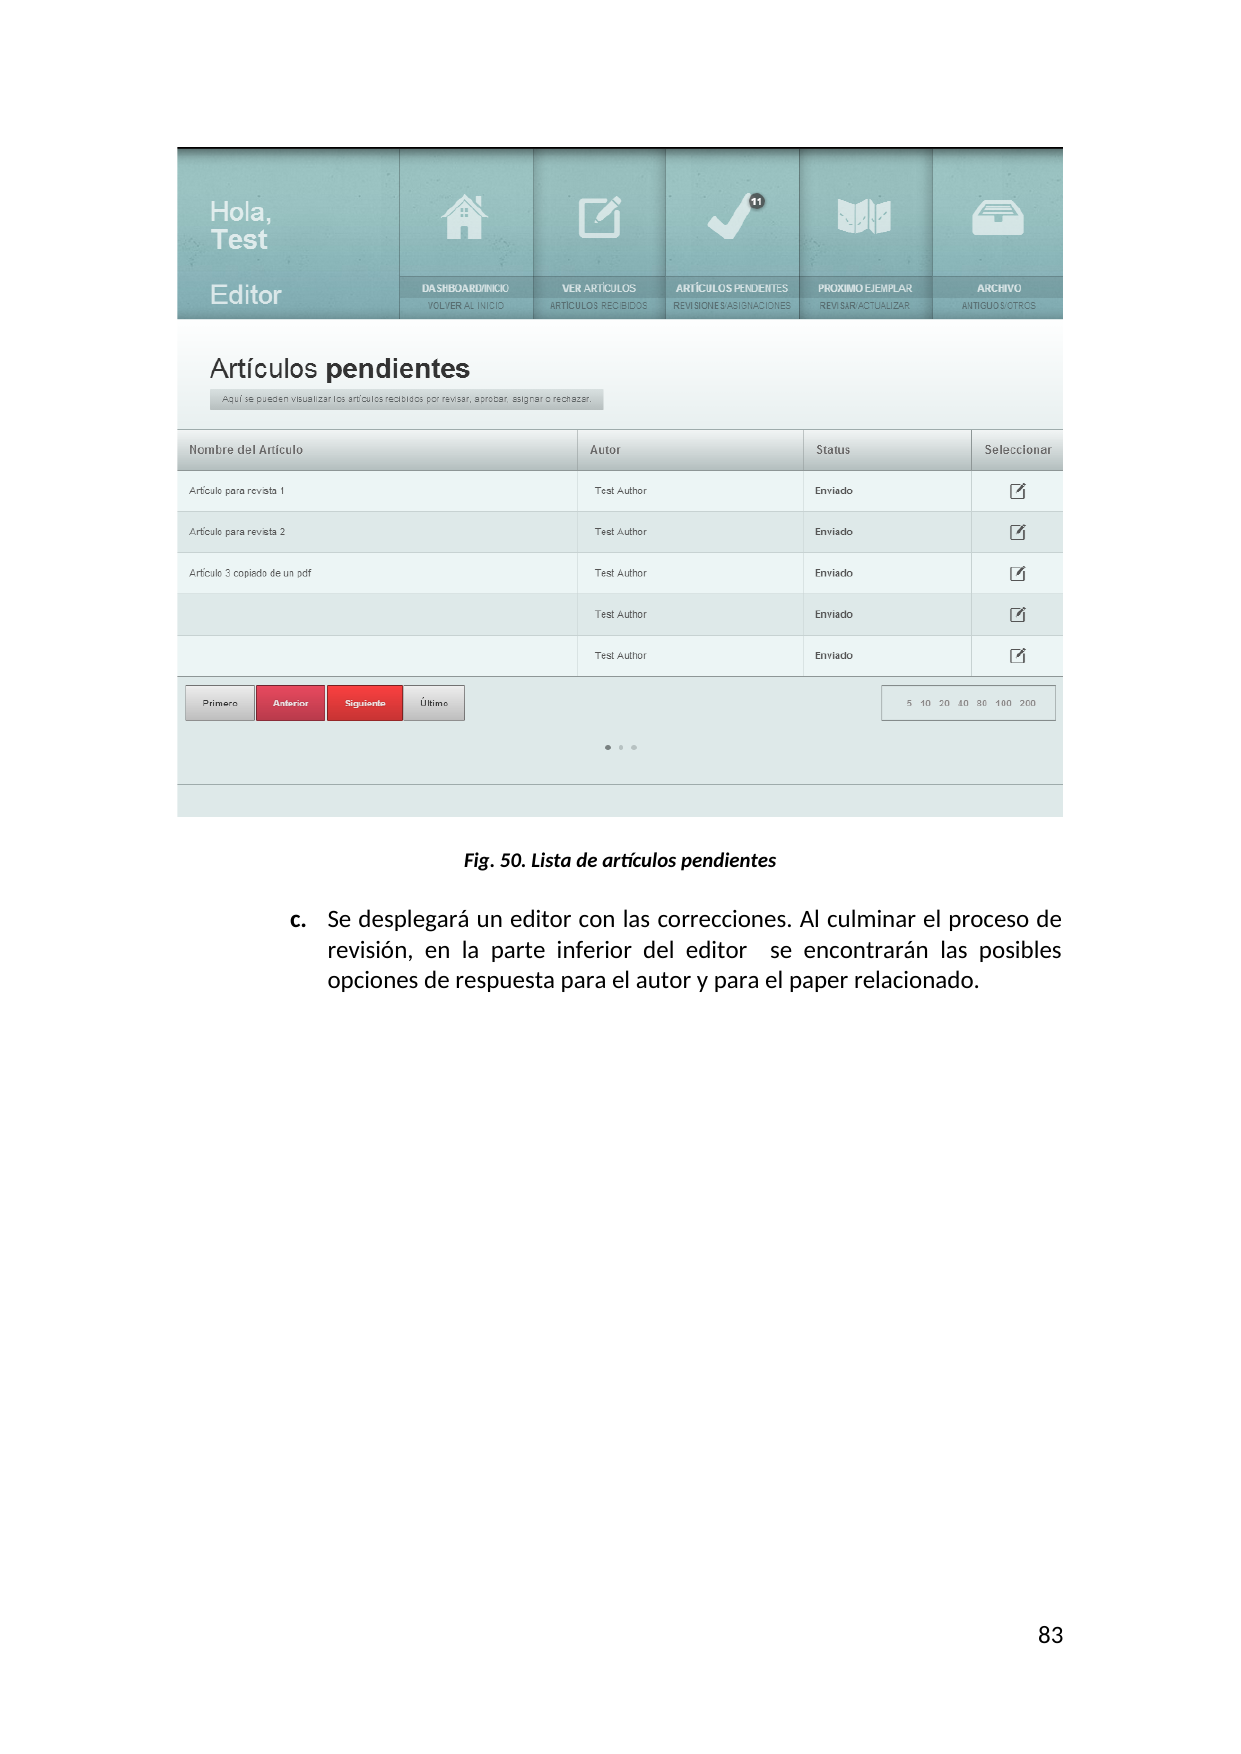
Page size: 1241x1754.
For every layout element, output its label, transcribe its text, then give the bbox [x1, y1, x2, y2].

text Fig. 50. Lista de artículos pendientes [177, 847, 1063, 873]
picture [177, 147, 1063, 817]
list Se desplegará un editor con las correcciones. Al culminar el proceso de revisión, en la parte inferior del editor se encontrarán las posibles opciones de respuesta para el autor y para el paper relacionado. [290, 903, 1063, 995]
